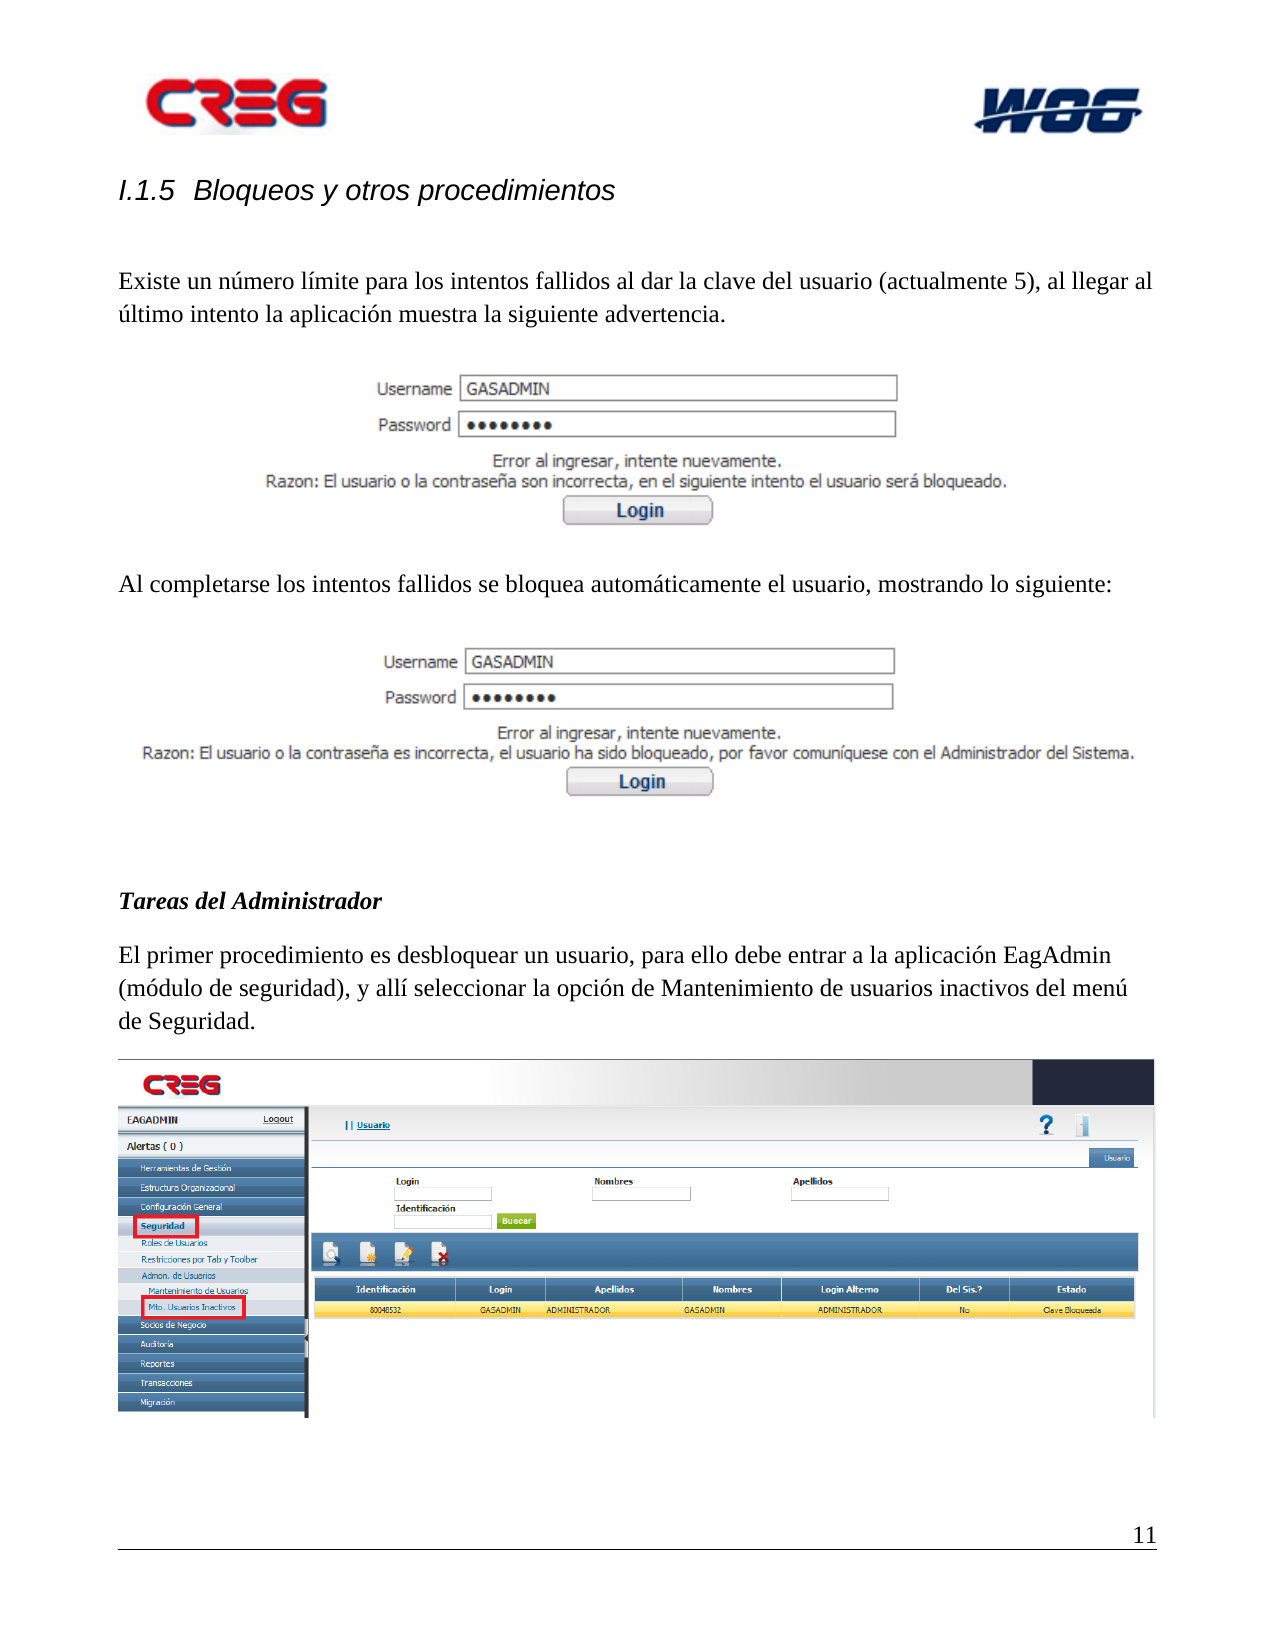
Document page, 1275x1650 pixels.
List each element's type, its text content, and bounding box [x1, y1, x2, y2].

subtitle Bloqueos y otros procedimientos [118, 173, 1157, 206]
text Tareas del Administrador [118, 886, 1157, 915]
text Al completarse los intentos fallidos se bloquea automáticamente el usuario, mostrando lo siguiente: [118, 569, 1157, 598]
text El primer procedimiento es desbloquear un usuario, para ello debe entrar a la aplicación EagAdmin (módulo de seguridad), y allí seleccionar la opción de Mantenimiento de usuarios inactivos del menú de Seguridad. [118, 940, 1157, 1035]
picture [233, 353, 1042, 544]
picture [118, 73, 353, 135]
text Existe un número límite para los intentos fallidos al dar la clave del usuario (actualmente 5), al llegar al último intento la aplicación muestra la siguiente advertencia. [118, 266, 1157, 328]
picture [118, 622, 1158, 807]
picture [118, 1059, 1156, 1418]
picture [971, 83, 1147, 135]
